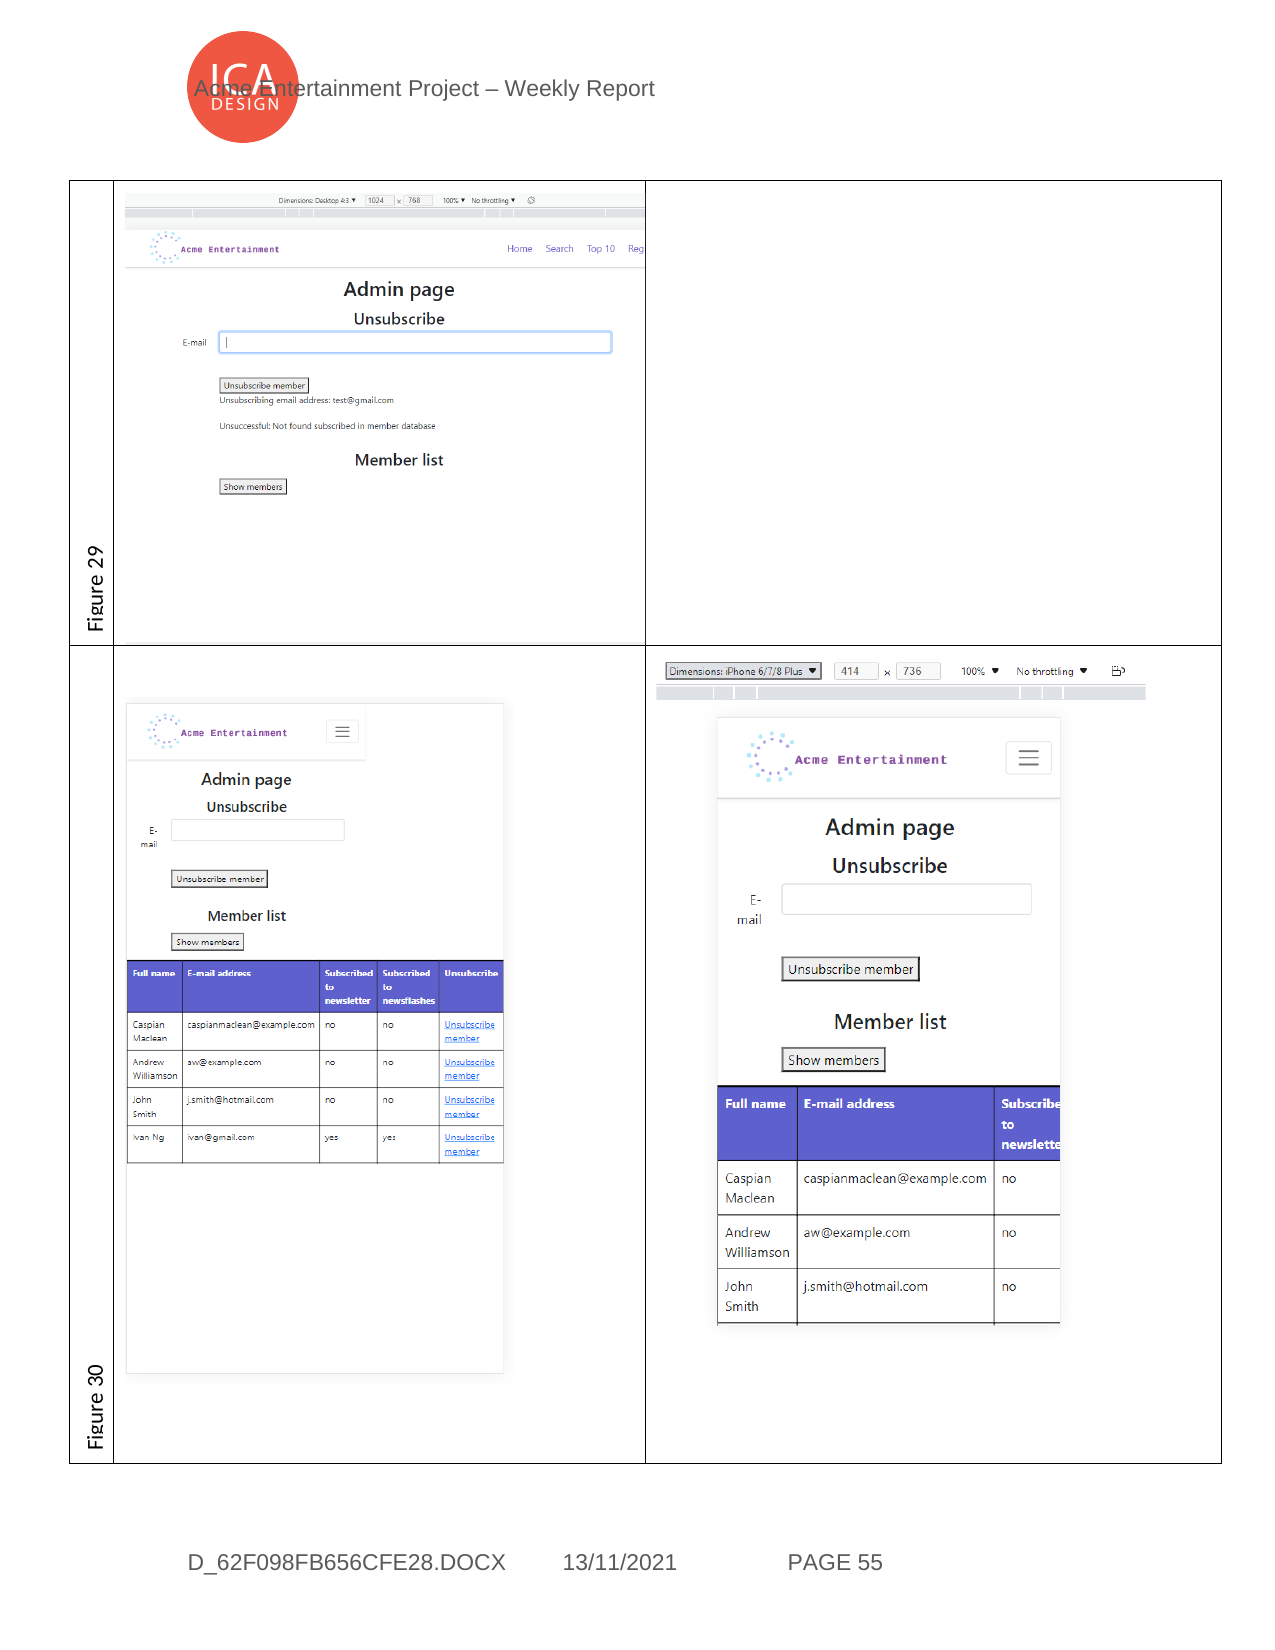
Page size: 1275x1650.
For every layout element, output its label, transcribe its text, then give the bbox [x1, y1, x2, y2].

table_cell [646, 181, 1221, 645]
picture [656, 658, 1146, 1349]
table_cell [114, 646, 645, 1463]
picture [187, 31, 299, 143]
table_cell [114, 181, 645, 645]
table_cell [646, 646, 1221, 1463]
picture [124, 697, 514, 1385]
table_cell Figure 30 [70, 646, 113, 1463]
table_cell Figure 29 [70, 181, 113, 645]
